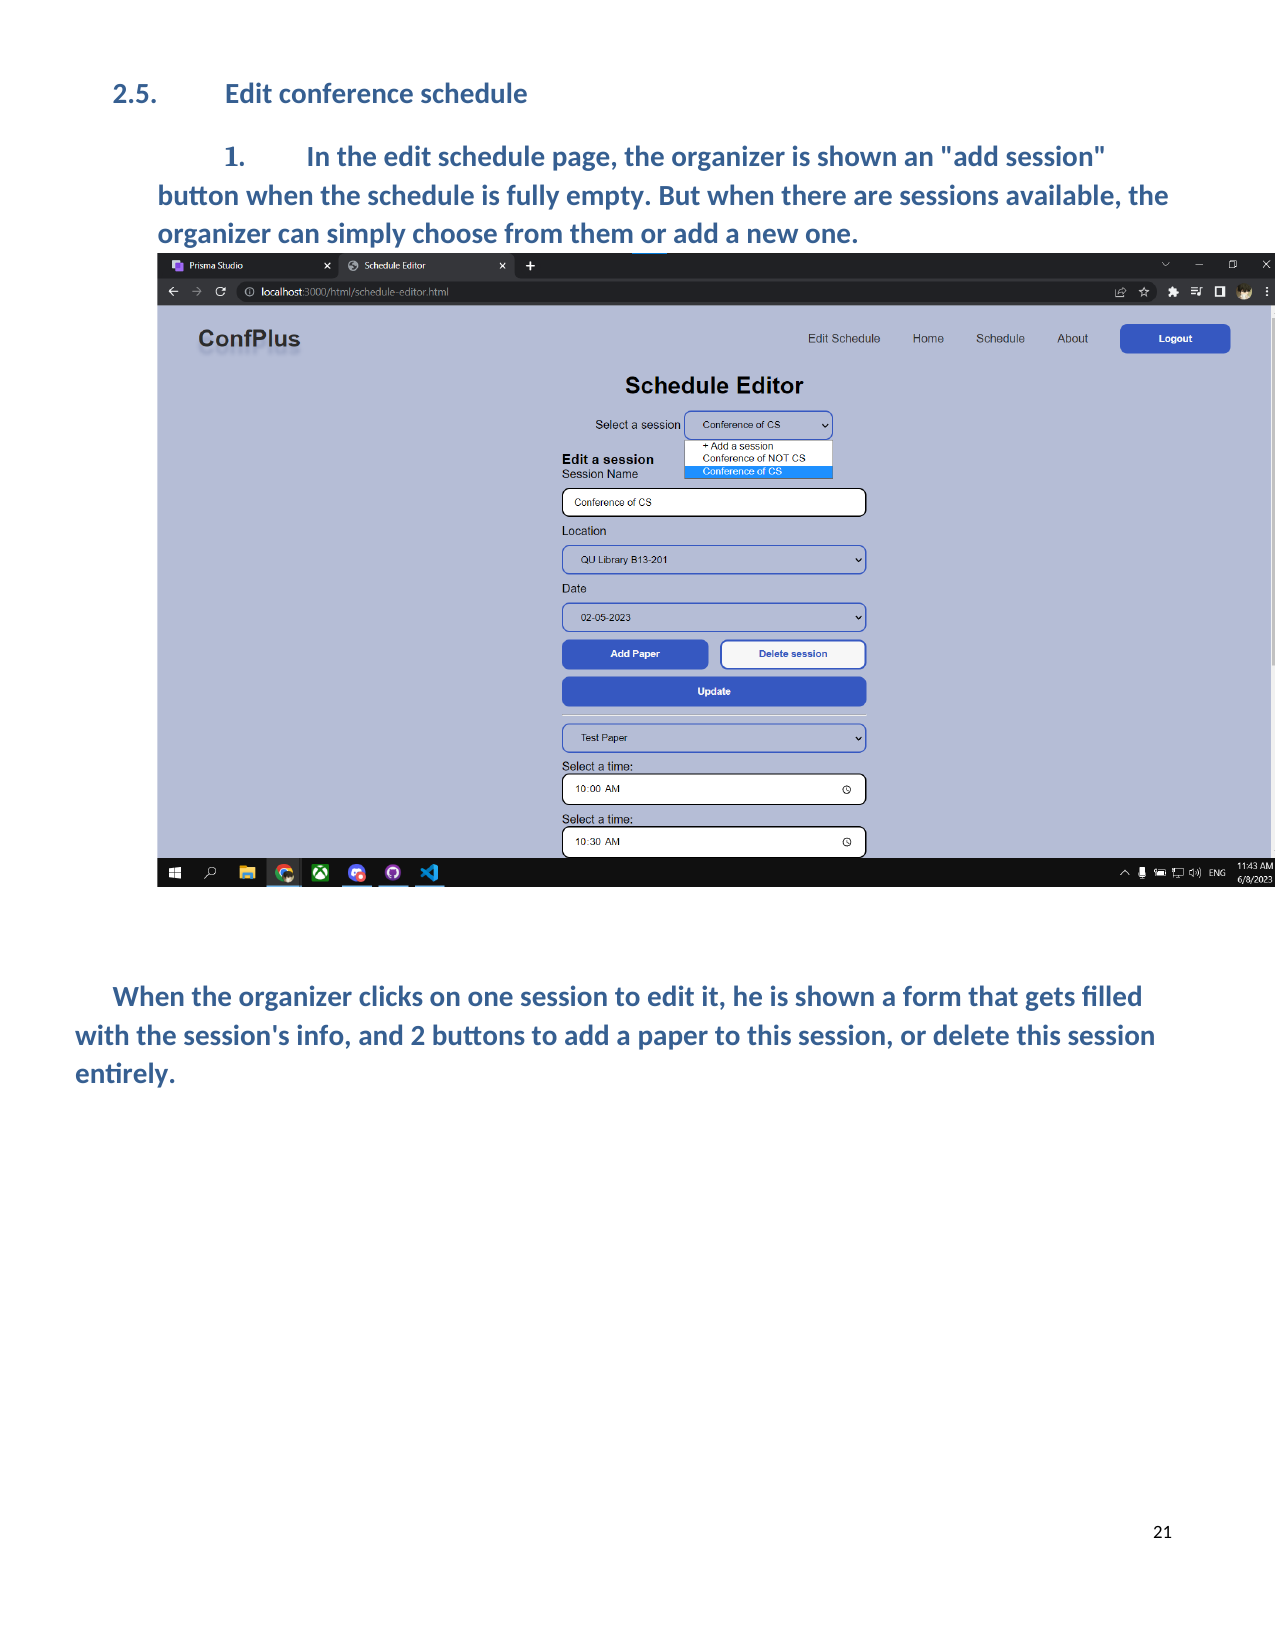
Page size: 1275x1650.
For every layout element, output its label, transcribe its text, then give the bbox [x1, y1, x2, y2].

subtitle When the organizer clicks on one session to edit it, he is shown a form that gets filled with the session's info, and 2 buttons to add a paper to this session, or delete this session entirely. [75, 978, 1173, 1091]
picture [157, 253, 1275, 887]
subtitle In the edit schedule page, the organizer is shown an "add session" button when the schedule is fully empty. But when there are sessions available, the organizer can simply choose from them or add a new one. [157, 138, 1173, 253]
subtitle Edit conference schedule [112, 75, 1200, 111]
